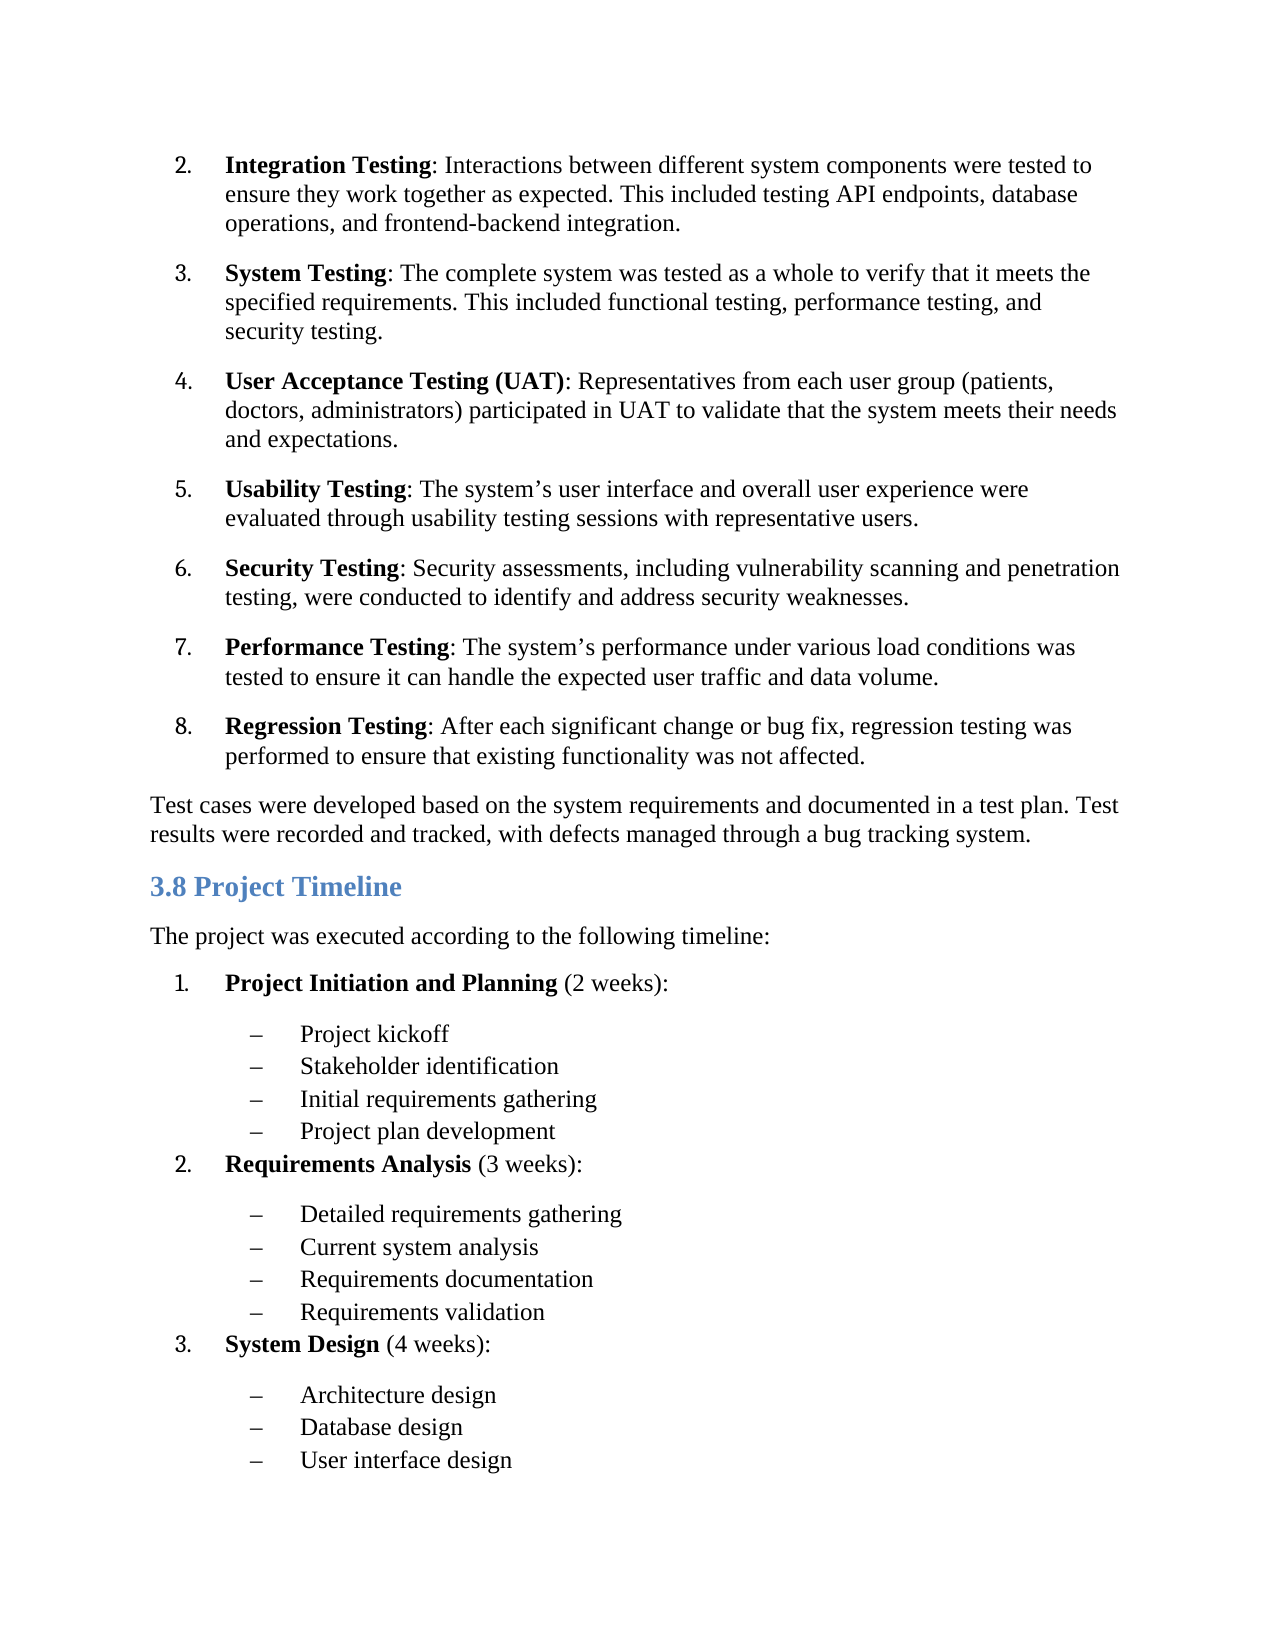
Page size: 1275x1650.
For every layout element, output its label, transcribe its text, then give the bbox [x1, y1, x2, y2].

list Project kickoff [250, 1019, 1125, 1048]
text Test cases were developed based on the system requirements and documented in a test plan. Test results were recorded and tracked, with defects managed through a bug tracking system. [150, 790, 1125, 848]
list Project Initiation and Planning (2 weeks): [175, 968, 1125, 998]
list Usability Testing: The system’s user interface and overall user experience were evaluated through usability testing sessions with representative users. [175, 474, 1125, 532]
list Current system analysis [250, 1232, 1125, 1261]
subtitle 3.8 Project Timeline [150, 869, 1125, 902]
list Regression Testing: After each significant change or bug fix, regression testing was performed to ensure that existing functionality was not affected. [175, 711, 1125, 769]
list Security Testing: Security assessments, including vulnerability scanning and penetration testing, were conducted to identify and address security weaknesses. [175, 553, 1125, 611]
list User interface design [250, 1445, 1125, 1473]
list Detailed requirements gathering [250, 1199, 1125, 1228]
list User Acceptance Testing (UAT): Representatives from each user group (patients, doctors, administrators) participated in UAT to validate that the system meets their needs and expectations. [175, 366, 1125, 453]
list Database design [250, 1412, 1125, 1441]
list Requirements Analysis (3 weeks): [175, 1149, 1125, 1178]
list Architecture design [250, 1380, 1125, 1408]
list Requirements validation [250, 1297, 1125, 1326]
list System Design (4 weeks): [175, 1329, 1125, 1359]
list System Testing: The complete system was tested as a whole to verify that it meets the specified requirements. This included functional testing, performance testing, and security testing. [175, 258, 1125, 345]
list Initial requirements gathering [250, 1084, 1125, 1113]
list Stakeholder identification [250, 1051, 1125, 1080]
list Integration Testing: Interactions between different system components were tested to ensure they work together as expected. This included testing API endpoints, database operations, and frontend-backend integration. [175, 150, 1125, 237]
list Project plan development [250, 1116, 1125, 1145]
list Requirements documentation [250, 1264, 1125, 1293]
list Performance Testing: The system’s performance under various load conditions was tested to ensure it can handle the expected user traffic and data volume. [175, 632, 1125, 690]
text The project was executed according to the following timeline: [150, 921, 1125, 950]
